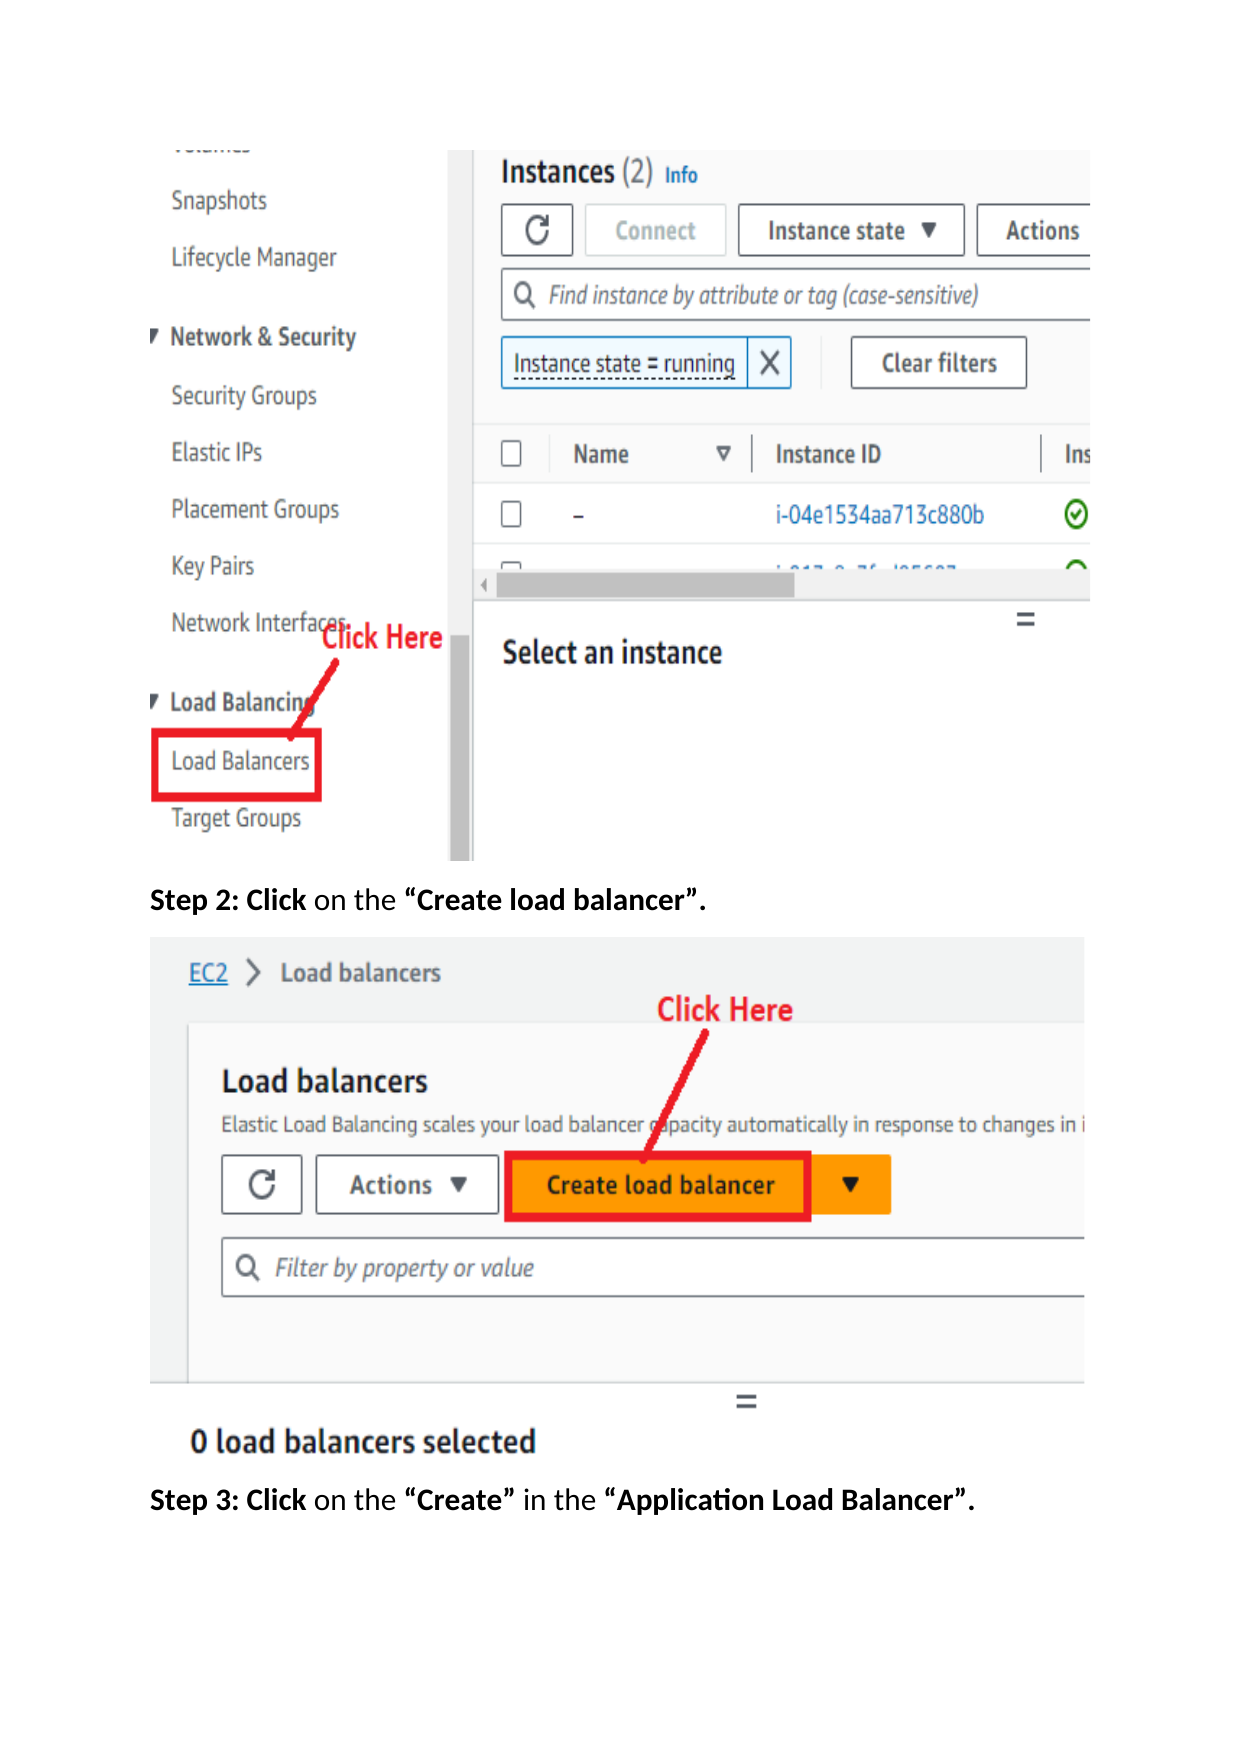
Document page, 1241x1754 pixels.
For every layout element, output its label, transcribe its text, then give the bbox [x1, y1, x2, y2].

text Step 2: Click on the “Create load balancer”. [150, 880, 1090, 918]
picture [150, 937, 1085, 1461]
text Step 3: Click on the “Create” in the “Application Load Balancer”. [150, 1480, 1090, 1518]
picture [150, 150, 1091, 861]
